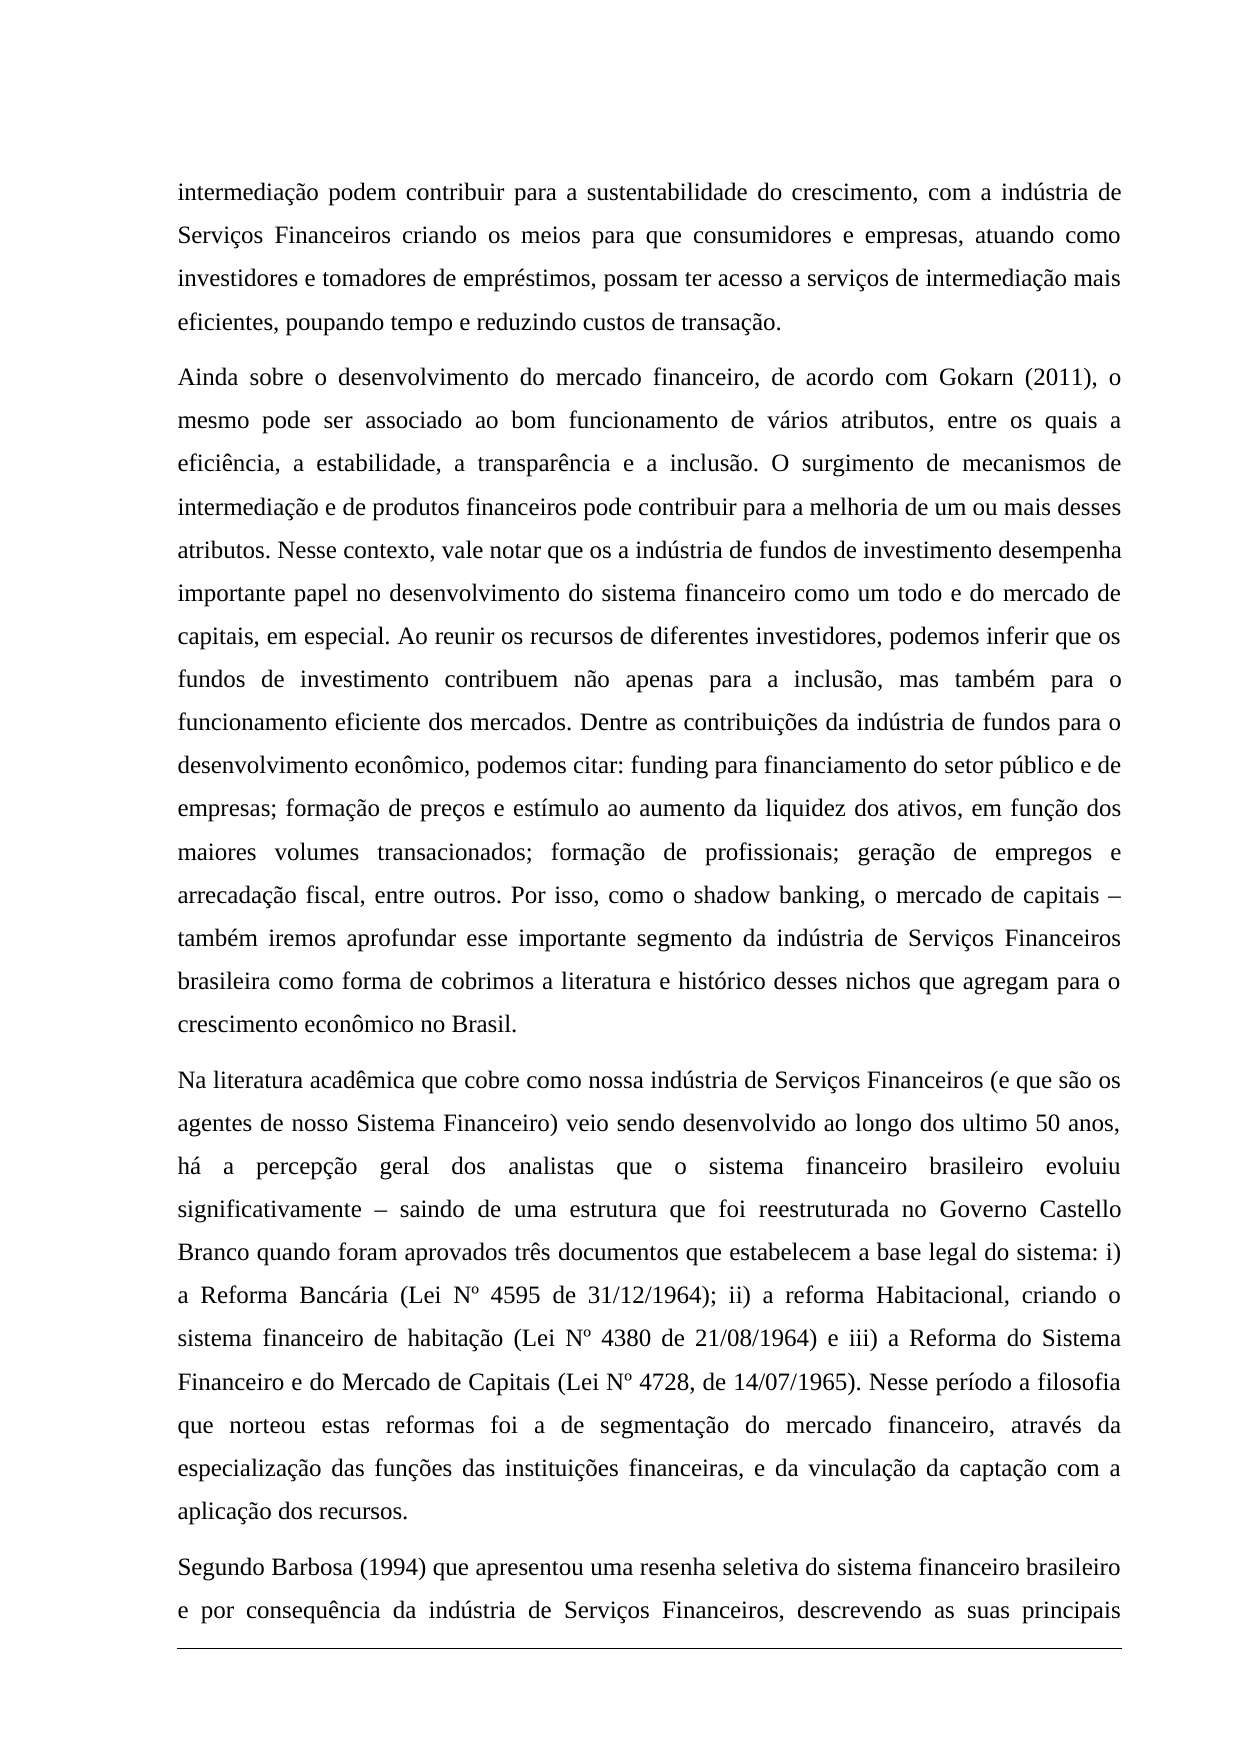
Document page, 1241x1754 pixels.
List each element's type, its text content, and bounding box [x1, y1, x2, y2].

text Na literatura acadêmica que cobre como nossa indústria de Serviços Financeiros (e que são os agentes de nosso Sistema Financeiro) veio sendo desenvolvido ao longo dos ultimo 50 anos, há a percepção geral dos analistas que o sistema financeiro brasileiro evoluiu significativamente – saindo de uma estrutura que foi reestruturada no Governo Castello Branco quando foram aprovados três documentos que estabelecem a base legal do sistema: i) a Reforma Bancária (Lei Nº 4595 de 31/12/1964); ii) a reforma Habitacional, criando o sistema financeiro de habitação (Lei Nº 4380 de 21/08/1964) e iii) a Reforma do Sistema Financeiro e do Mercado de Capitais (Lei Nº 4728, de 14/07/1965). Nesse período a filosofia que norteou estas reformas foi a de segmentação do mercado financeiro, através da especialização das funções das instituições financeiras, e da vinculação da captação com a aplicação dos recursos. [177, 1065, 1122, 1525]
text Ainda sobre o desenvolvimento do mercado financeiro, de acordo com Gokarn (2011), o mesmo pode ser associado ao bom funcionamento de vários atributos, entre os quais a eficiência, a estabilidade, a transparência e a inclusão. O surgimento de mecanismos de intermediação e de produtos financeiros pode contribuir para a melhoria de um ou mais desses atributos. Nesse contexto, vale notar que os a indústria de fundos de investimento desempenha importante papel no desenvolvimento do sistema financeiro como um todo e do mercado de capitais, em especial. Ao reunir os recursos de diferentes investidores, podemos inferir que os fundos de investimento contribuem não apenas para a inclusão, mas também para o funcionamento eficiente dos mercados. Dentre as contribuições da indústria de fundos para o desenvolvimento econômico, podemos citar: funding para financiamento do setor público e de empresas; formação de preços e estímulo ao aumento da liquidez dos ativos, em função dos maiores volumes transacionados; formação de profissionais; geração de empregos e arrecadação fiscal, entre outros. Por isso, como o shadow banking, o mercado de capitais – também iremos aprofundar esse importante segmento da indústria de Serviços Financeiros brasileira como forma de cobrimos a literatura e histórico desses nichos que agregam para o crescimento econômico no Brasil. [177, 362, 1122, 1038]
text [177, 1552, 1122, 1623]
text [177, 177, 1122, 335]
